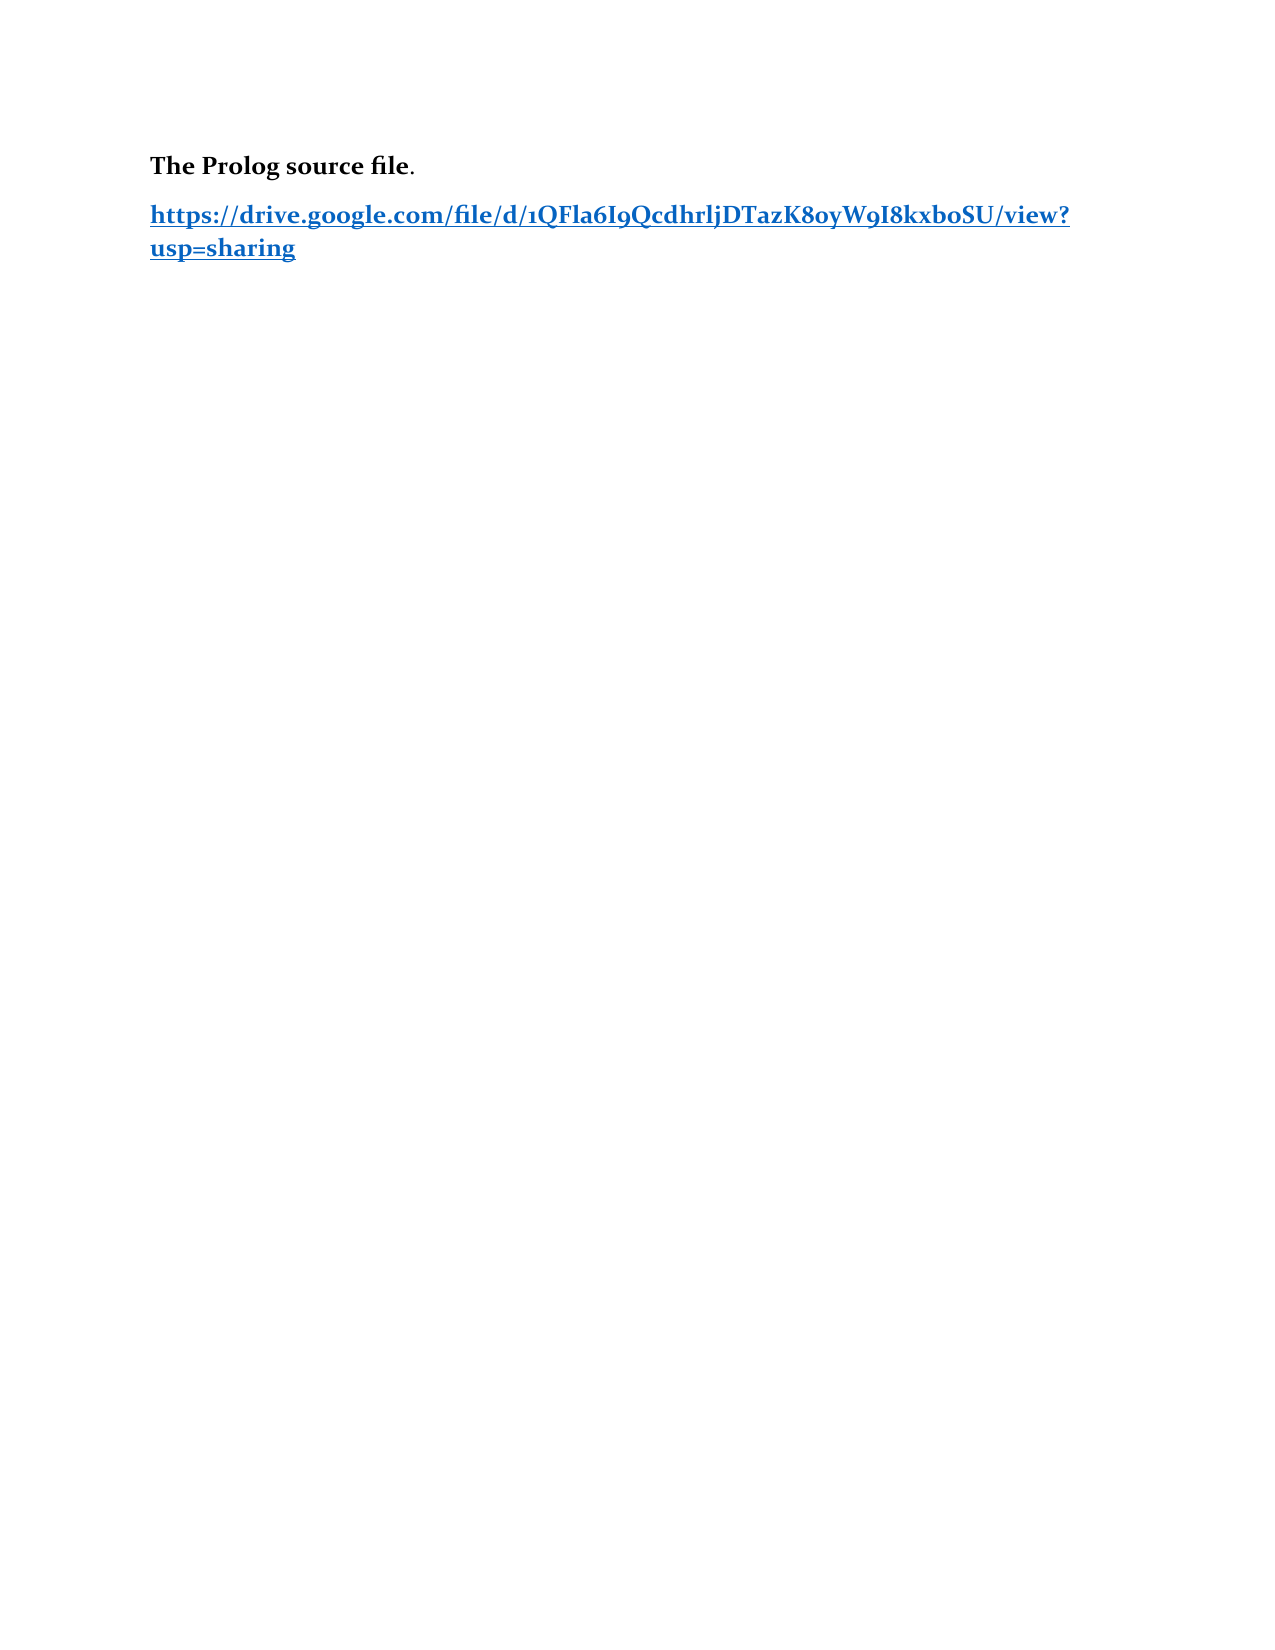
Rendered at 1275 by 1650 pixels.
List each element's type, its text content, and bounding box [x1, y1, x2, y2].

text The Prolog source file. [150, 150, 1125, 181]
text https://drive.google.com/file/d/1QFla6I9QcdhrljDTazK80yW9I8kxboSU/view?usp=sharing [150, 199, 1125, 263]
